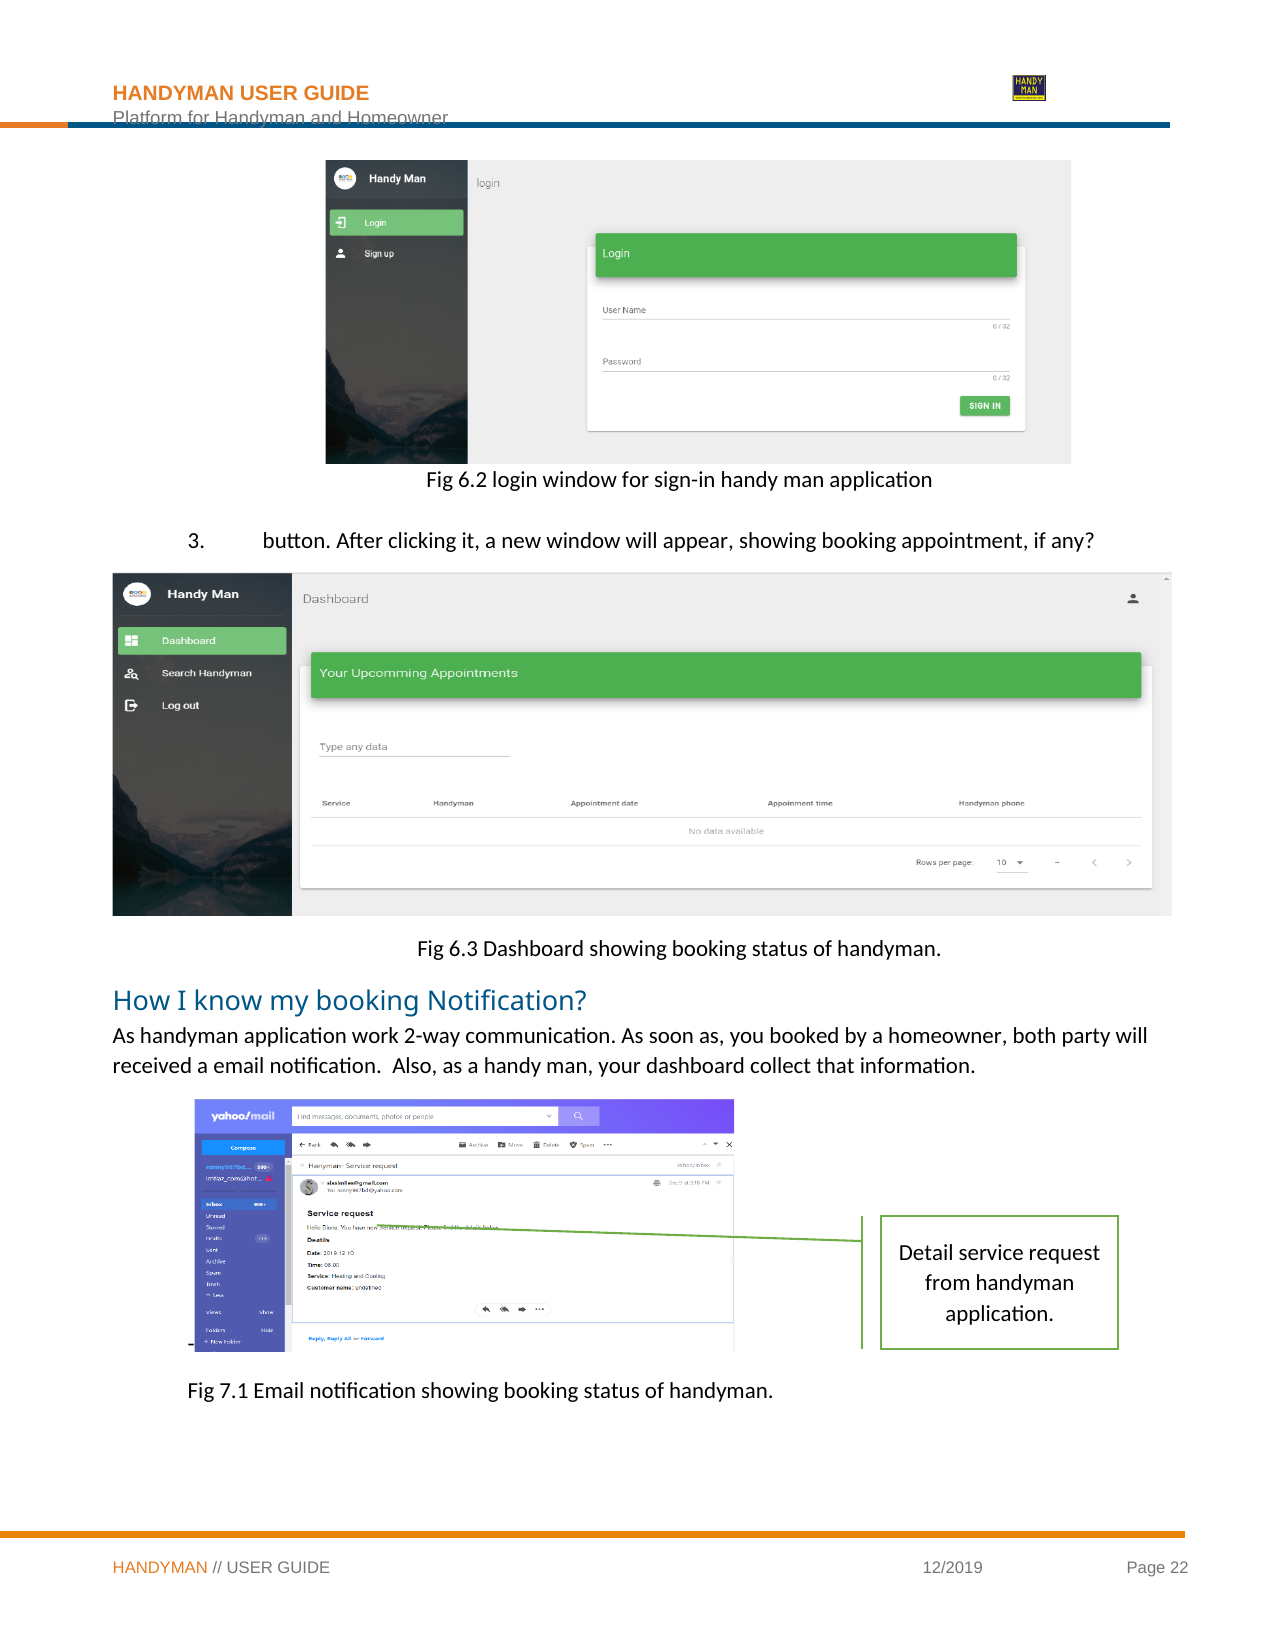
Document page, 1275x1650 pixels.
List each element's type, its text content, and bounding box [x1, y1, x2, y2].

text As handyman application work 2-way communication. As soon as, you booked by a homeowner, both party will received a email notification. Also, as a handy man, your dashboard collect that information. [112, 1021, 1172, 1079]
list button. After clicking it, a new window will appear, showing booking appointment, if any? [187, 526, 1172, 554]
list Fig 6.2 login window for sign-in handy man application [187, 466, 1172, 493]
picture [1012, 75, 1046, 101]
picture [325, 160, 1072, 464]
picture [112, 572, 1172, 916]
list Fig 6.3 Dashboard showing booking status of handyman. [187, 934, 1172, 962]
list Fig 7.1 Email notification showing booking status of handyman. [187, 1376, 1172, 1404]
picture [194, 1098, 735, 1352]
subtitle How I know my booking Notification? [112, 981, 1172, 1018]
